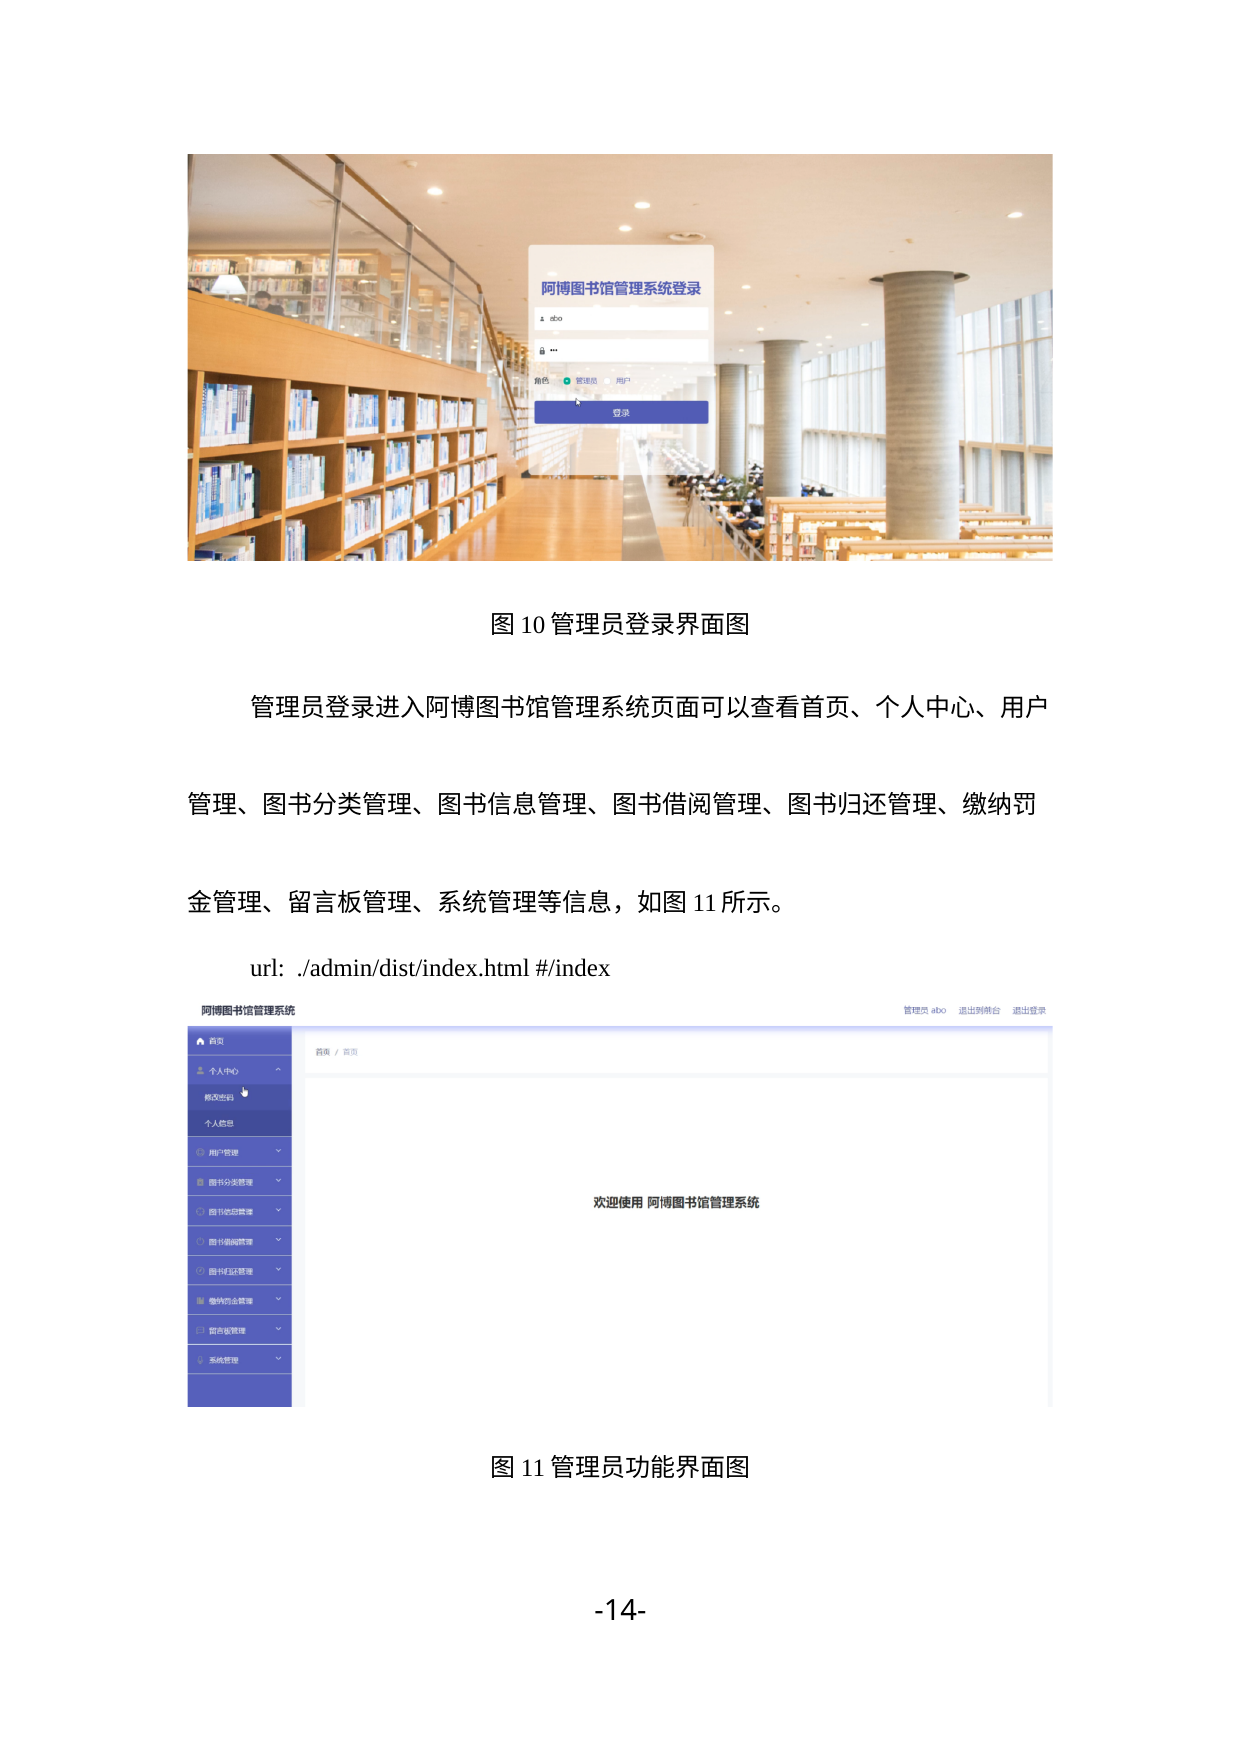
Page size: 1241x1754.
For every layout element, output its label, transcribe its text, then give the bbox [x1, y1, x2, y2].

text url: ./admin/dist/index.html #/index [187, 951, 1053, 983]
text 图10管理员登录界面图 [187, 590, 1053, 655]
text 管理员登录进入阿博图书馆管理系统页面可以查看首页、个人中心、用户管理、图书分类管理、图书信息管理、图书借阅管理、图书归还管理、缴纳罚金管理、留言板管理、系统管理等信息，如图11所示。 [187, 673, 1053, 933]
picture [187, 154, 1053, 561]
text 图11管理员功能界面图 [187, 1433, 1053, 1498]
picture [187, 997, 1053, 1407]
